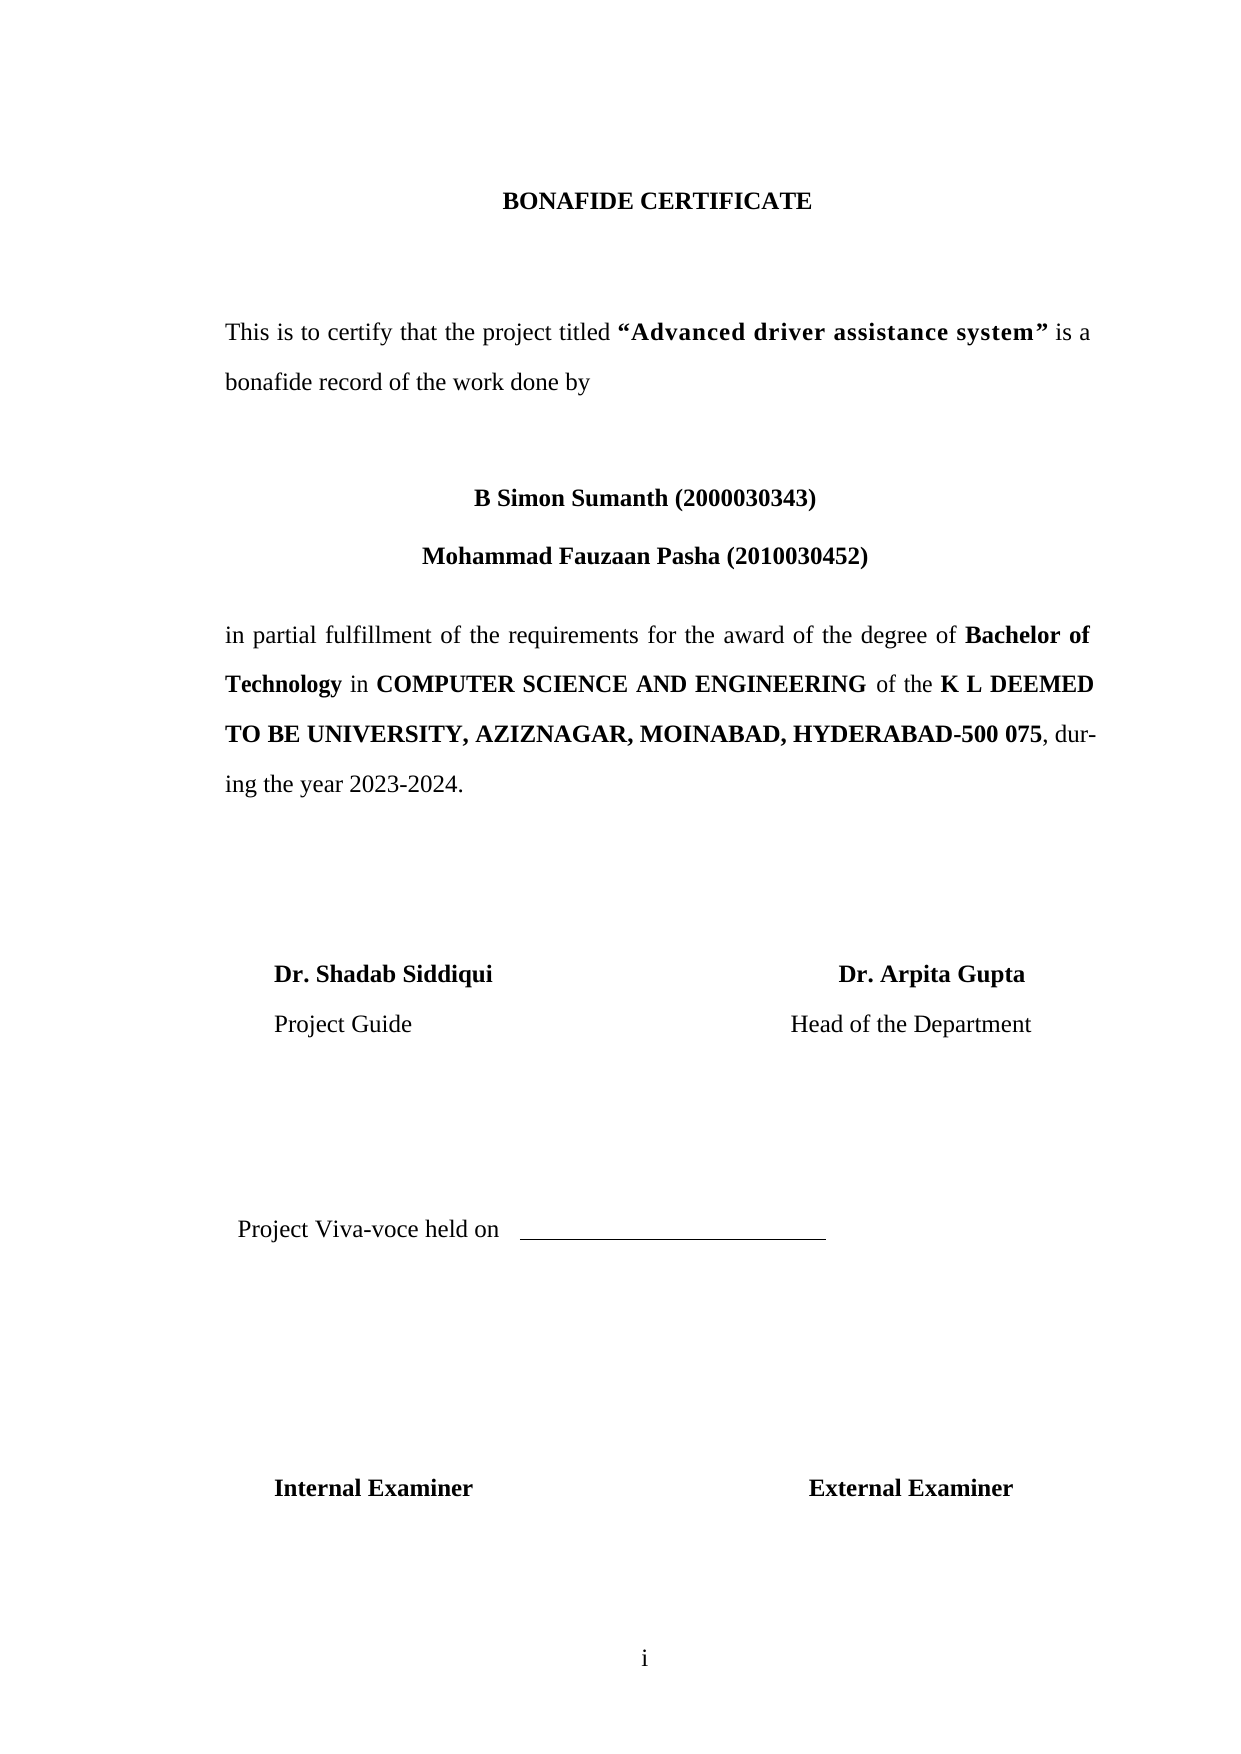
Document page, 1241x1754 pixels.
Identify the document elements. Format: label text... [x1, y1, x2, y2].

text in partial fulfillment of the requirements for the award of the degree of Bachelor of Technology in COMPUTER SCIENCE AND ENGINEERING of the K L DEEMED TO BE UNIVERSITY, AZIZNAGAR, MOINABAD, HYDERABAD-500 075, dur- [225, 620, 1115, 748]
text Project Viva-voce held on [237, 1214, 1115, 1243]
text B Simon Sumanth (2000030343) [175, 483, 1115, 512]
text Project Guide Head of the Department [274, 1009, 1115, 1038]
text This is to certify that the project titled “Advanced driver assistance system” is a bonafide record of the work done by [225, 317, 1091, 395]
text ing the year 2023-2024. [225, 769, 1115, 798]
subtitle Dr. Shadab Siddiqui Dr. Arpita Gupta [274, 959, 1115, 988]
subtitle BONAFIDE CERTIFICATE [238, 186, 1078, 215]
text Mohammad Fauzaan Pasha (2010030452) [175, 541, 1115, 569]
subtitle Internal Examiner External Examiner [274, 1473, 1115, 1502]
